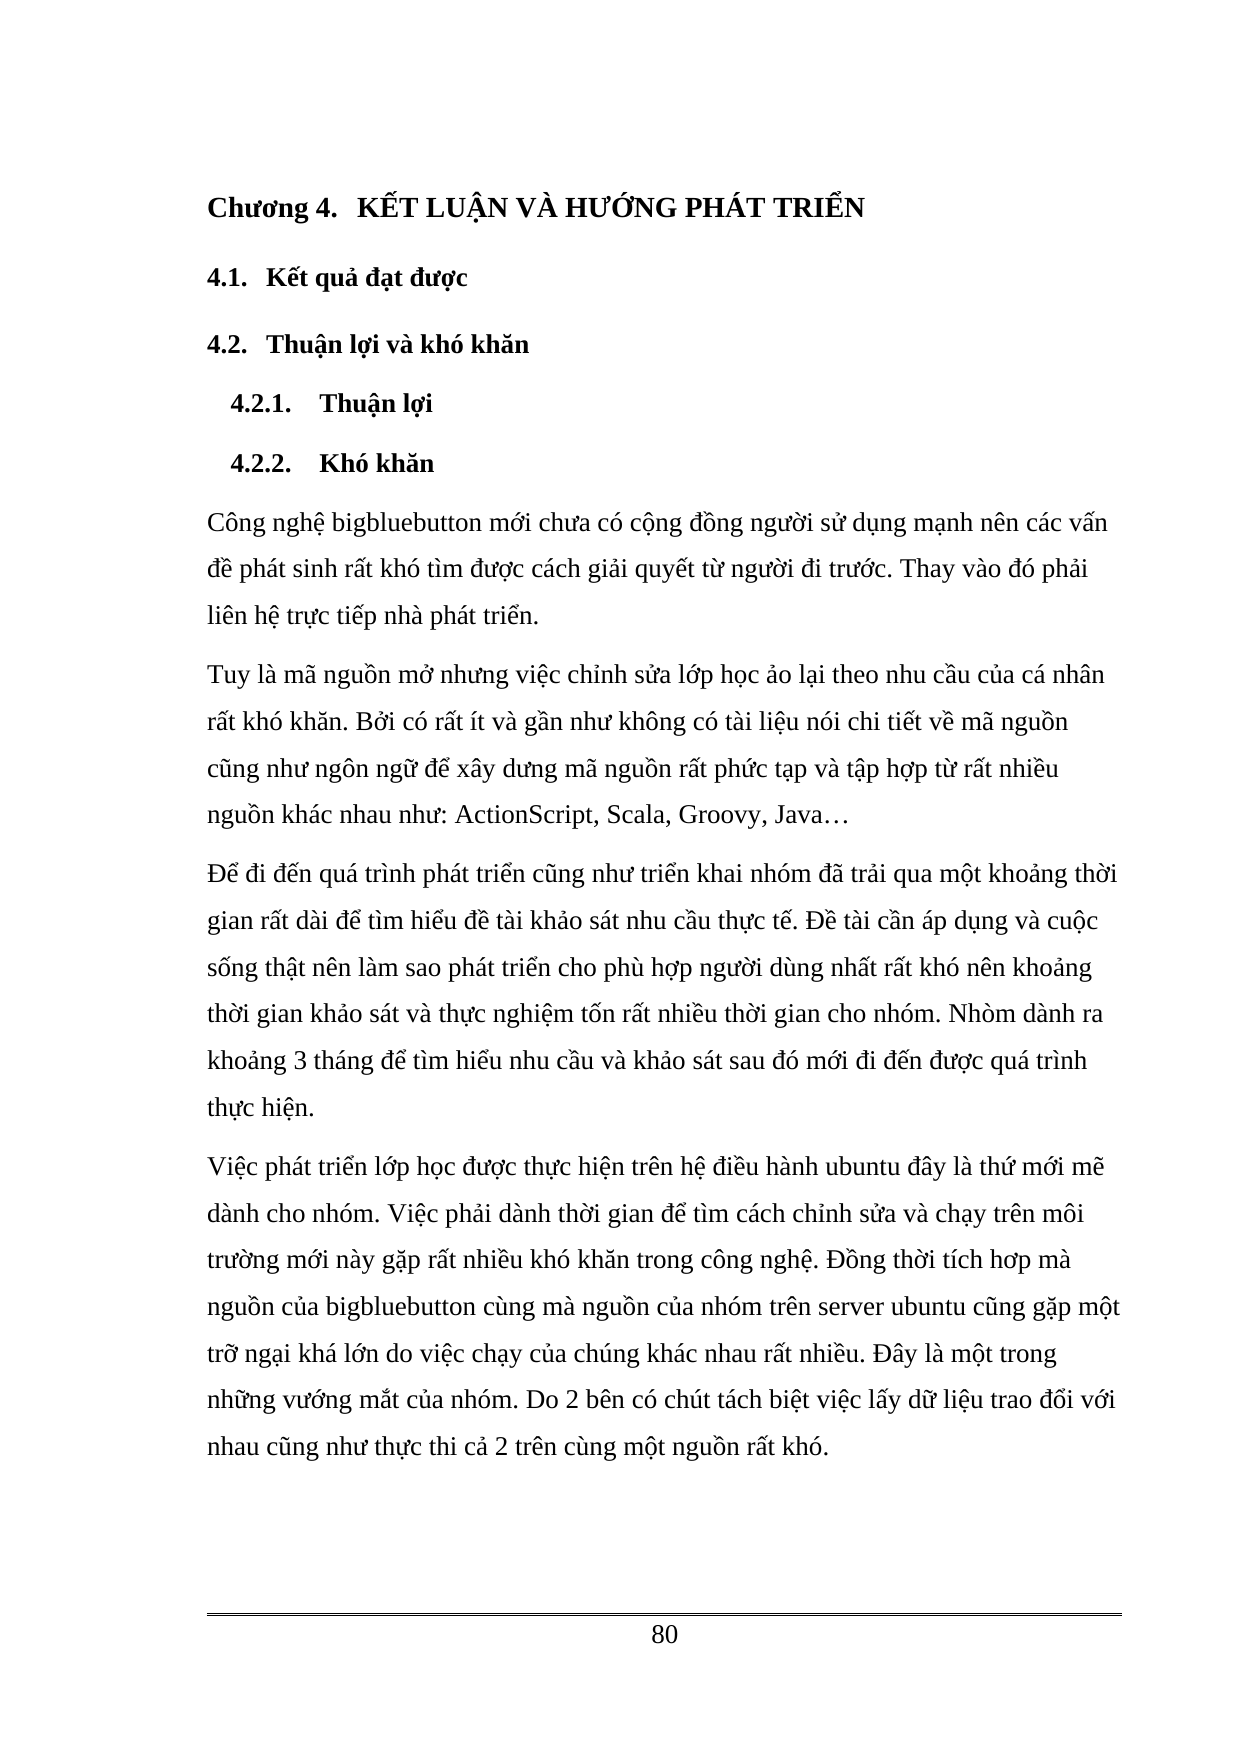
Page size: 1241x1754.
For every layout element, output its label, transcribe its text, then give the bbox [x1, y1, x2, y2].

text Để đi đến quá trình phát triển cũng như triển khai nhóm đã trải qua một khoảng thời gian rất dài để tìm hiểu đề tài khảo sát nhu cầu thực tế. Đề tài cần áp dụng và cuộc sống thật nên làm sao phát triển cho phù hợp người dùng nhất rất khó nên khoảng thời gian khảo sát và thực nghiệm tốn rất nhiều thời gian cho nhóm. Nhòm dành ra khoảng 3 tháng để tìm hiểu nhu cầu và khảo sát sau đó mới đi đến được quá trình thực hiện. [207, 857, 1122, 1122]
subtitle Thuận lợi và khó khăn [207, 328, 1122, 359]
text Công nghệ bigbluebutton mới chưa có cộng đồng người sử dụng mạnh nên các vấn đề phát sinh rất khó tìm được cách giải quyết từ người đi trước. Thay vào đó phải liên hệ trực tiếp nhà phát triển. [207, 506, 1122, 630]
subtitle Thuận lợi [230, 387, 1122, 419]
text Tuy là mã nguồn mở nhưng việc chỉnh sửa lớp học ảo lại theo nhu cầu của cá nhân rất khó khăn. Bởi có rất ít và gần như không có tài liệu nói chi tiết về mã nguồn cũng như ngôn ngữ để xây dưng mã nguồn rất phức tạp và tập hợp từ rất nhiều nguồn khác nhau như: ActionScript, Scala, Groovy, Java… [207, 658, 1122, 829]
text Việc phát triển lớp học được thực hiện trên hệ điều hành ubuntu đây là thứ mới mẽ dành cho nhóm. Việc phải dành thời gian để tìm cách chỉnh sửa và chạy trên môi trường mới này gặp rất nhiều khó khăn trong công nghệ. Đồng thời tích hơp mà nguồn của bigbluebutton cùng mà nguồn của nhóm trên server ubuntu cũng gặp một trỡ ngại khá lớn do việc chạy của chúng khác nhau rất nhiều. Đây là một trong những vướng mắt của nhóm. Do 2 bên có chút tách biệt việc lấy dữ liệu trao đổi với nhau cũng như thực thi cả 2 trên cùng một nguồn rất khó. [207, 1150, 1122, 1461]
subtitle Kết quả đạt được [207, 261, 1122, 292]
subtitle Khó khăn [230, 447, 1122, 478]
subtitle KẾT LUẬN VÀ HƯỚNG PHÁT TRIỂN [207, 190, 1122, 223]
